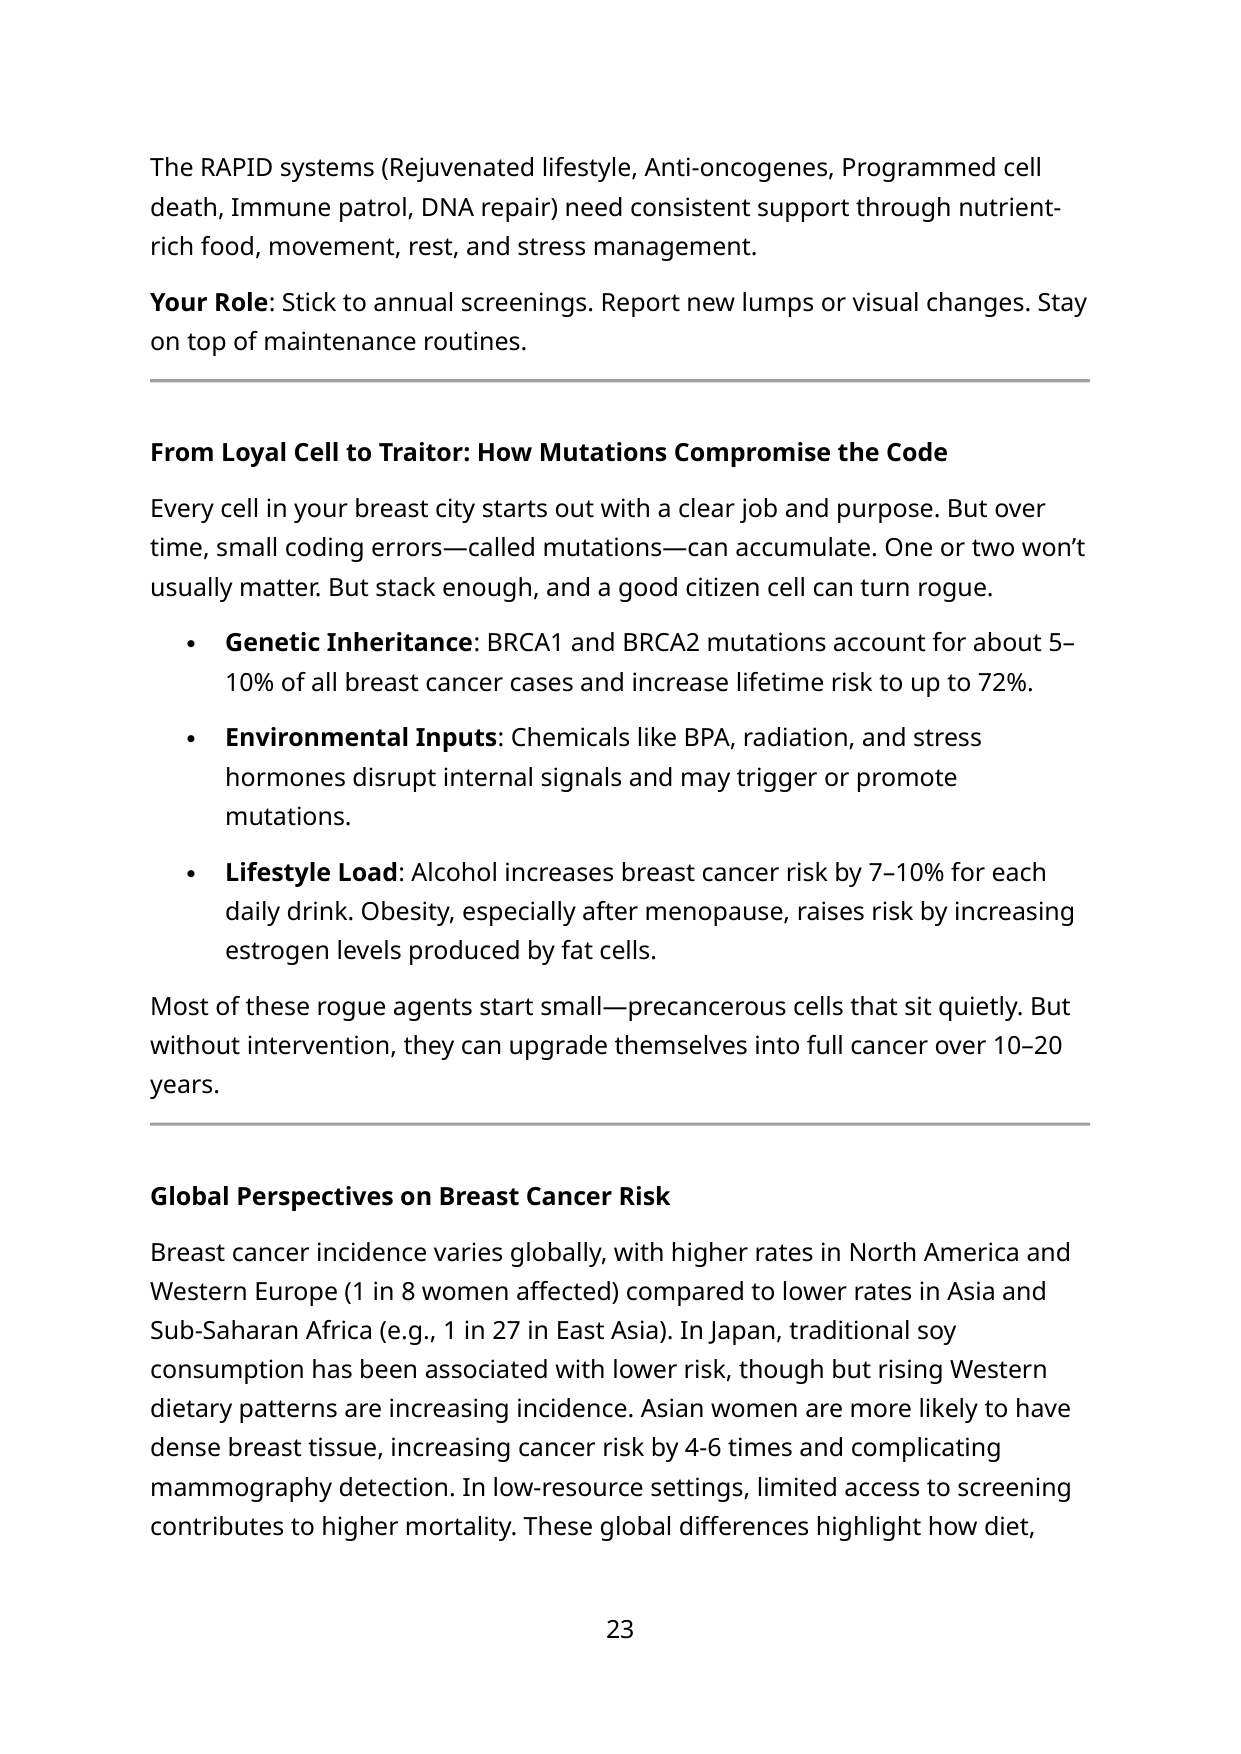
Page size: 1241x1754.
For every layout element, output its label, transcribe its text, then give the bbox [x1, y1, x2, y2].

text Most of these rogue agents start small—precancerous cells that sit quietly. But without intervention, they can upgrade themselves into full cancer over 10–20 years. [150, 988, 1090, 1101]
list Lifestyle Load: Alcohol increases breast cancer risk by 7–10% for each daily drink. Obesity, especially after menopause, raises risk by increasing estrogen levels produced by fat cells. [187, 854, 1090, 967]
text Global Perspectives on Breast Cancer Risk [150, 1178, 1090, 1212]
text The RAPID systems (Rejuvenated lifestyle, Anti-oncogenes, Programmed cell death, Immune patrol, DNA repair) need consistent support through nutrient-rich food, movement, rest, and stress management. [150, 150, 1090, 262]
text From Loyal Cell to Traitor: How Mutations Compromise the Code [150, 435, 1090, 469]
list Environmental Inputs: Chemicals like BPA, radiation, and stress hormones disrupt internal signals and may trigger or promote mutations. [187, 720, 1090, 832]
list Genetic Inheritance: BRCA1 and BRCA2 mutations account for about 5–10% of all breast cancer cases and increase lifetime risk to up to 72%. [187, 625, 1090, 698]
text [150, 1234, 1090, 1542]
text Every cell in your breast city starts out with a clear job and purpose. But over time, small coding errors—called mutations—can accumulate. One or two won’t usually matter. But stack enough, and a good citizen cell can turn rogue. [150, 491, 1090, 603]
text Your Role: Stick to annual screenings. Report new lumps or visual changes. Stay on top of maintenance routines. [150, 284, 1090, 357]
